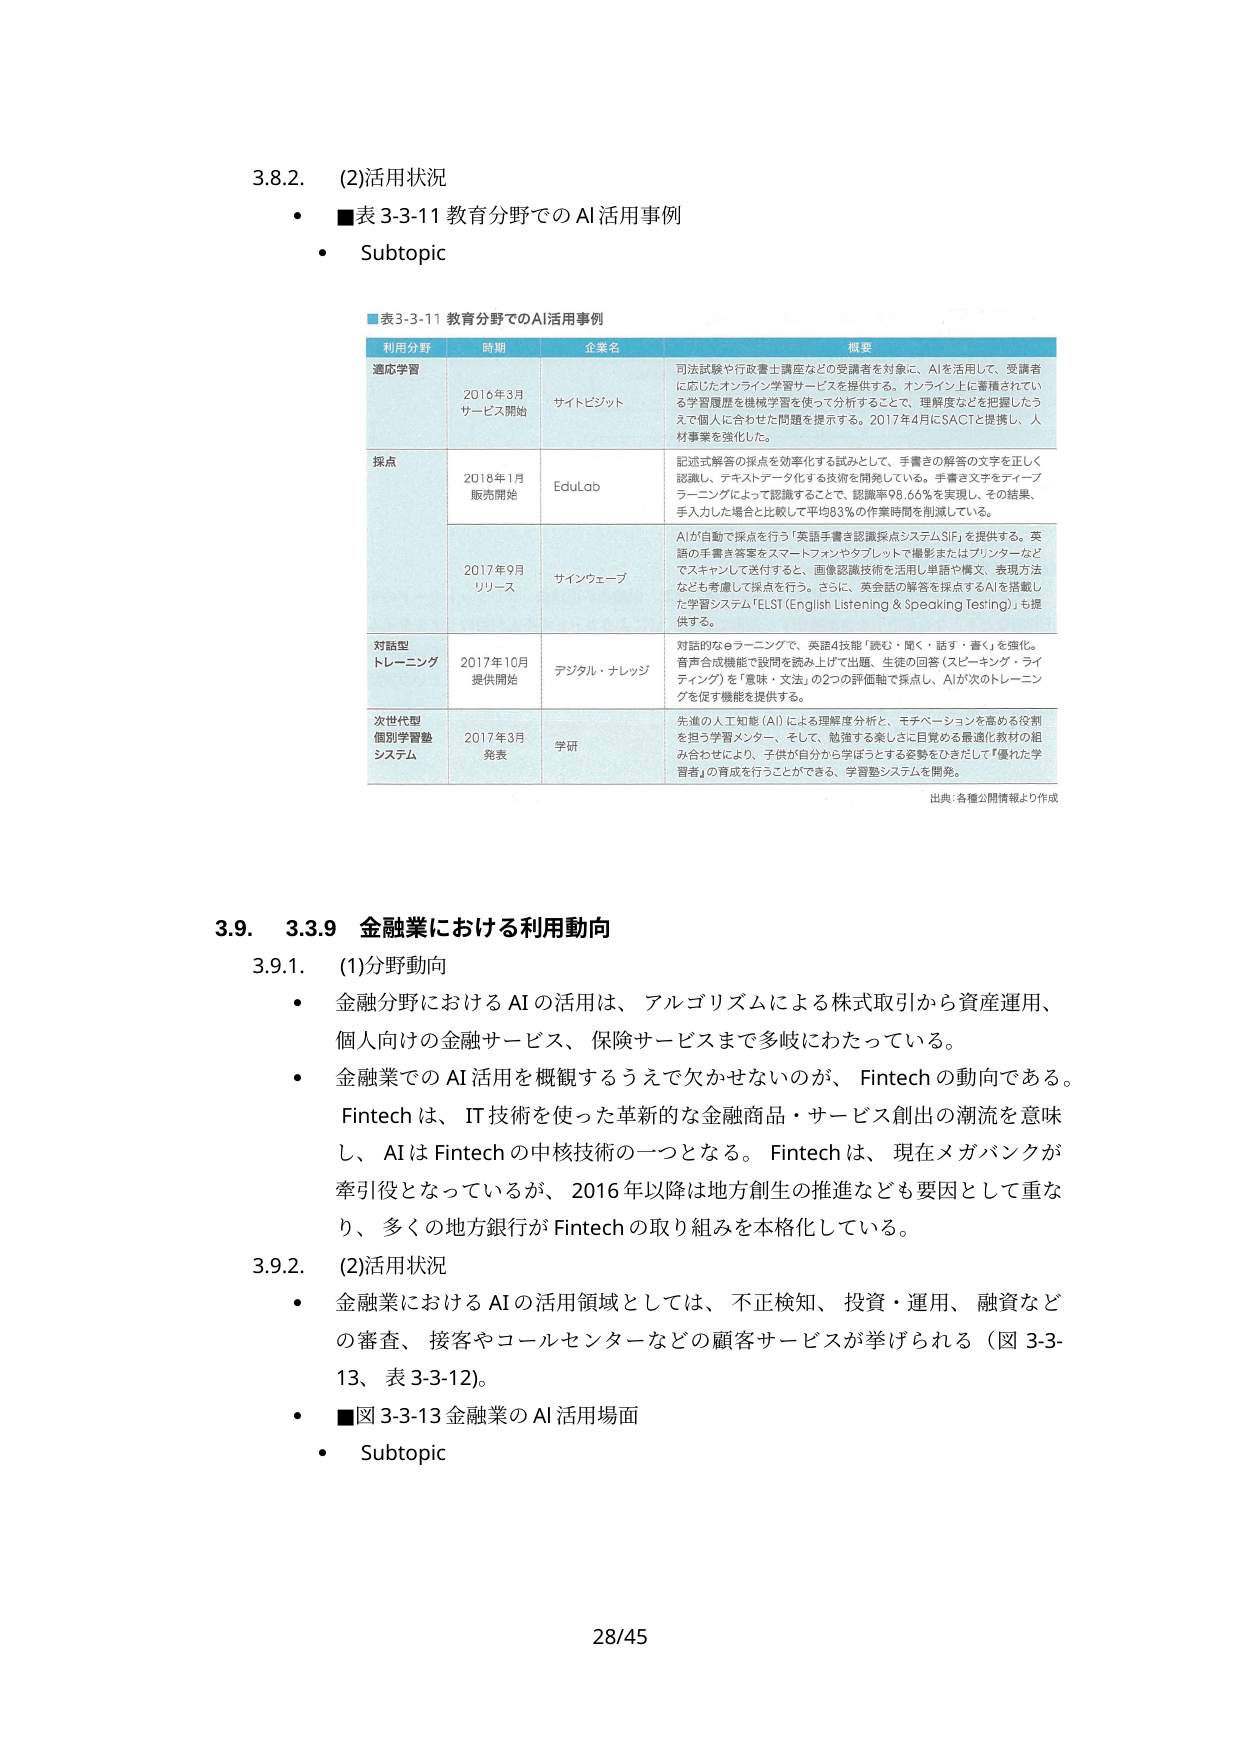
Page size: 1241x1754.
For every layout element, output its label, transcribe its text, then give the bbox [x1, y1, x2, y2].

list Subtopic [319, 1433, 1063, 1471]
list (1)分野動向 [252, 946, 1063, 983]
list 金融業におけるAIの活用領域としては、 不正検知、 投資・運用、 融資などの審査、 接客やコールセンターなどの顧客サービスが挙げられる（図3-3-13、 表3-3-12)。 [294, 1283, 1063, 1396]
list (2)活用状況 [252, 158, 1063, 196]
list (2)活用状況 [252, 1246, 1063, 1283]
list 金融業でのAI活用を概観するうえで欠かせないのが、 Fintechの動向である。 Fintechは、 IT技術を使った革新的な金融商品・サービス創出の潮流を意味し、 AIはFintechの中核技術の一つとなる。 Fintechは、 現在メガバンクが牽引役となっているが、 2016年以降は地方創生の推進なども要因として重なり、 多くの地方銀行がFintechの取り組みを本格化している。 [294, 1058, 1063, 1246]
list 金融分野におけるAIの活用は、 アルゴリズムによる株式取引から資産運用、 個人向けの金融サービス、 保険サービスまで多岐にわたっている。 [294, 983, 1063, 1058]
list ■図3-3-13金融業のAl活用場面 [294, 1396, 1063, 1433]
list Subtopic [319, 233, 1063, 271]
subtitle 3.3.9 金融業における利用動向 [215, 908, 1058, 946]
picture [360, 308, 1063, 809]
list ■表3-3-11 教育分野でのAl活用事例 [294, 196, 1063, 233]
